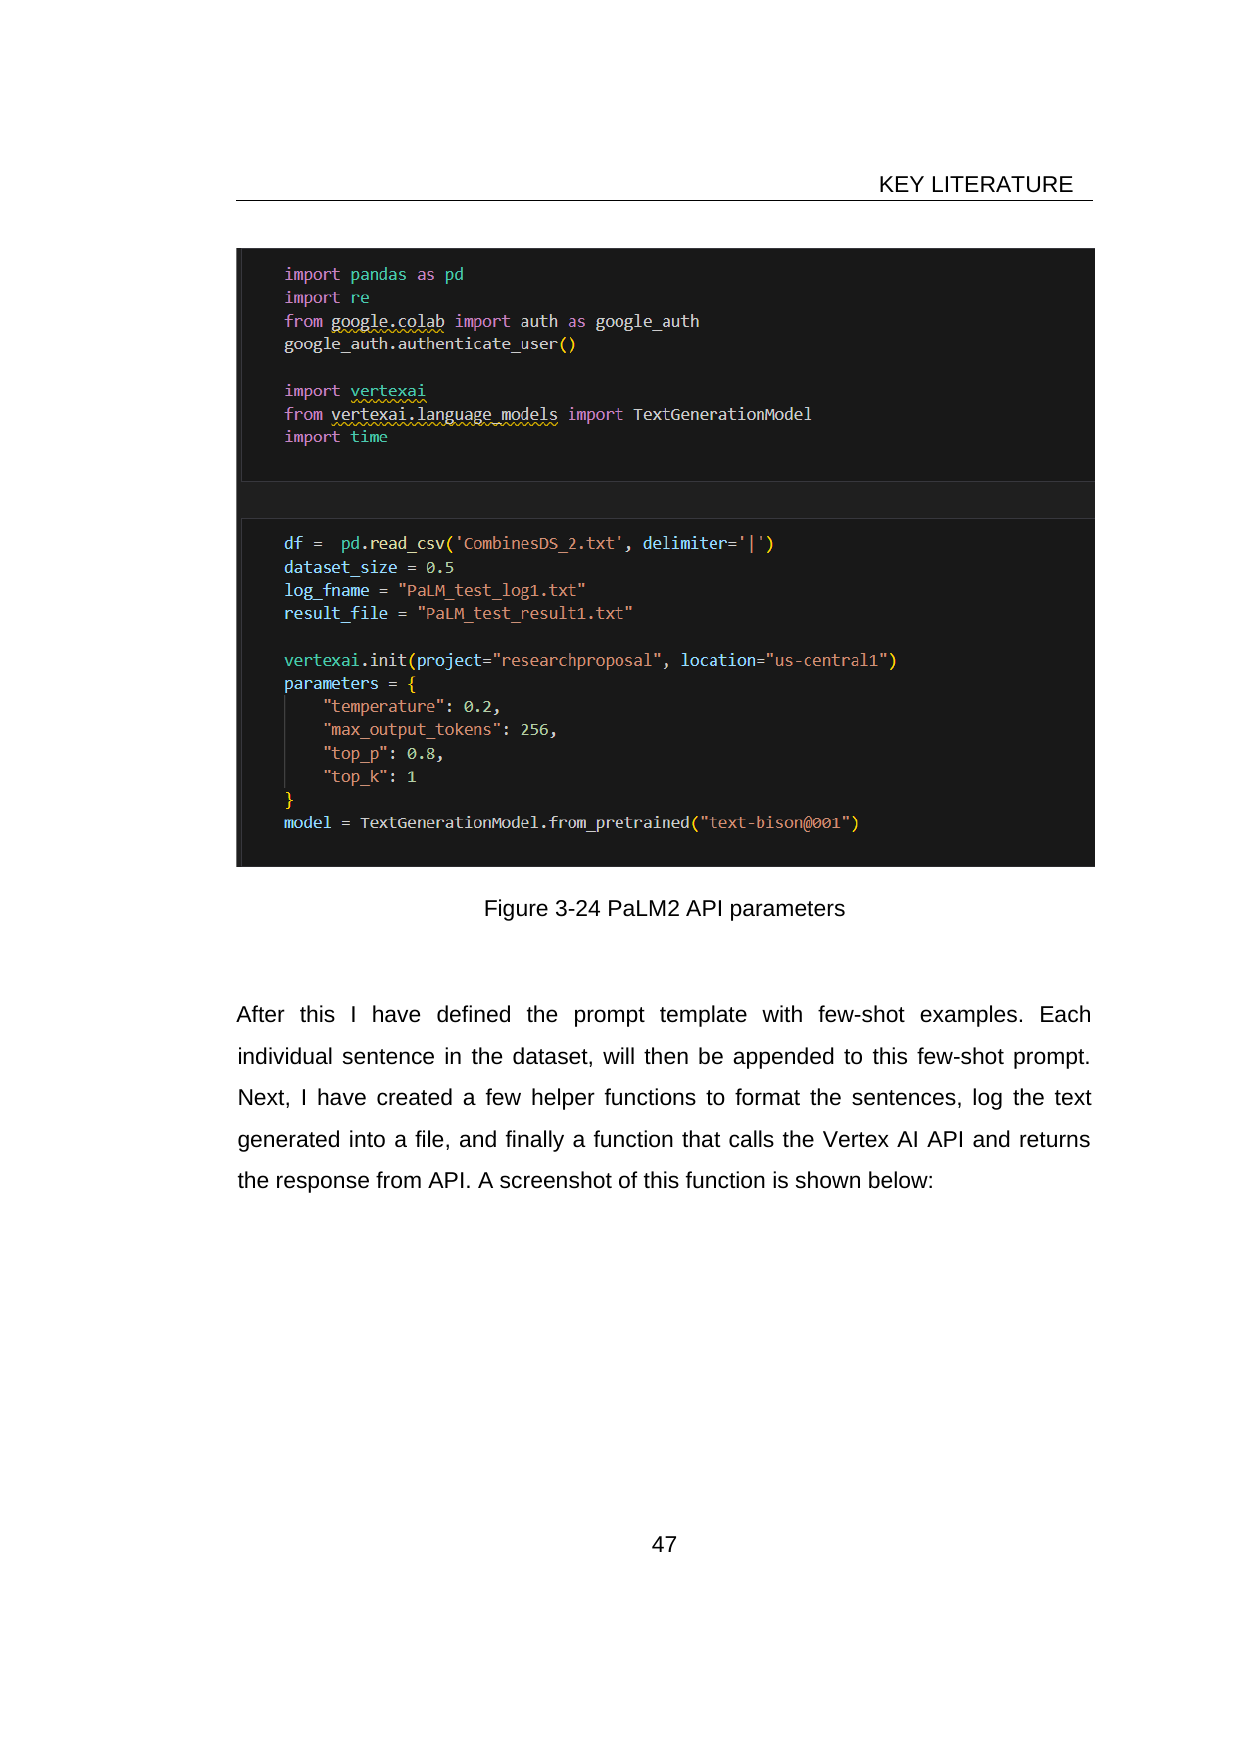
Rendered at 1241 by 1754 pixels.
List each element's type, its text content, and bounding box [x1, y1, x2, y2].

picture [236, 248, 1095, 867]
text After this I have defined the prompt template with few-shot examples. Each individual sentence in the dataset, will then be appended to this few-shot prompt. Next, I have created a few helper functions to format the sentences, log the text generated into a file, and finally a function that calls the Vertex AI API and returns the response from API. A screenshot of this function is shown below: [236, 1001, 1092, 1193]
